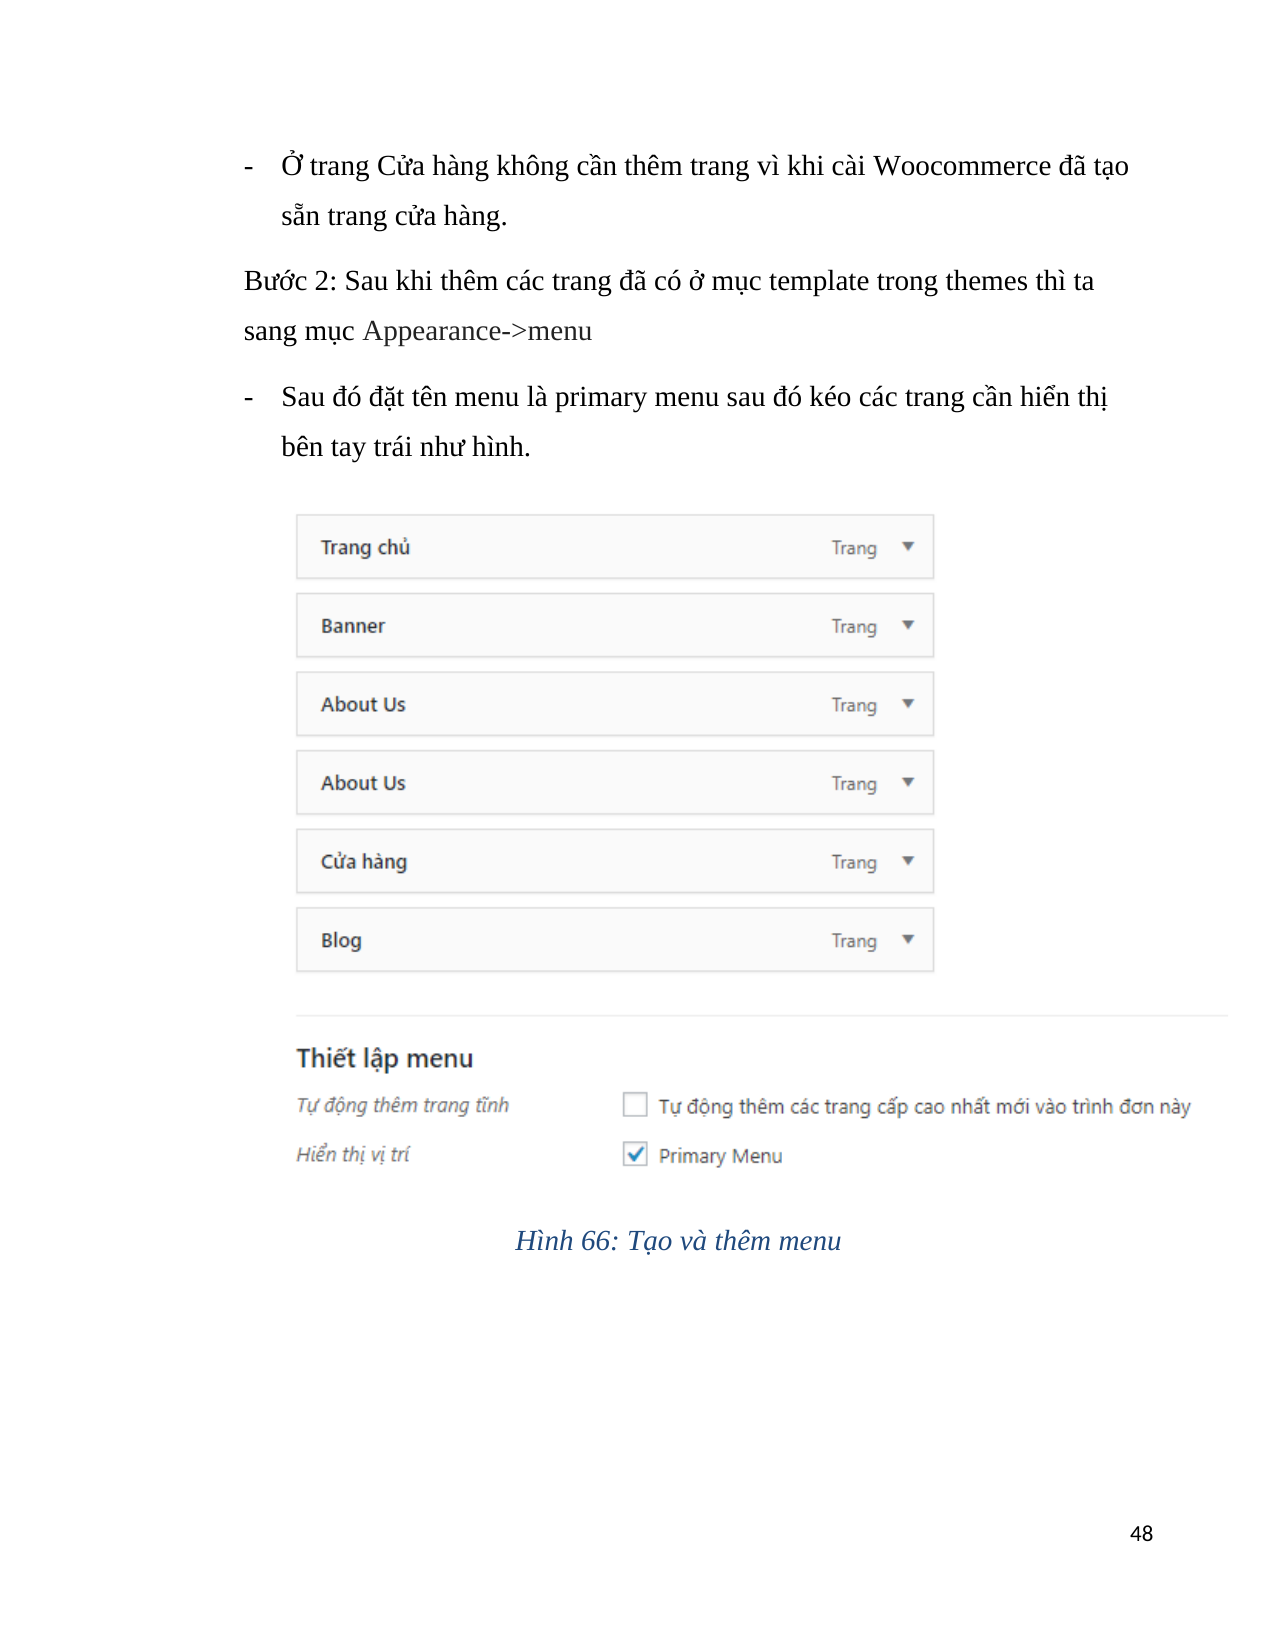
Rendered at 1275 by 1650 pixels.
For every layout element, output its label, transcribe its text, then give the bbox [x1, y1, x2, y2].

list Ở trang Cửa hàng không cần thêm trang vì khi cài Woocommerce đã tạo sẵn trang cửa hàng. [244, 148, 1153, 231]
list Sau đó đặt tên menu là primary menu sau đó kéo các trang cần hiển thị bên tay trái như hình. [244, 379, 1153, 463]
text Hình 66: Tạo và thêm menu [206, 1223, 1153, 1256]
picture [281, 479, 1229, 1194]
text Bước 2: Sau khi thêm các trang đã có ở mục template trong themes thì ta sang mục Appearance->menu [244, 263, 1153, 347]
